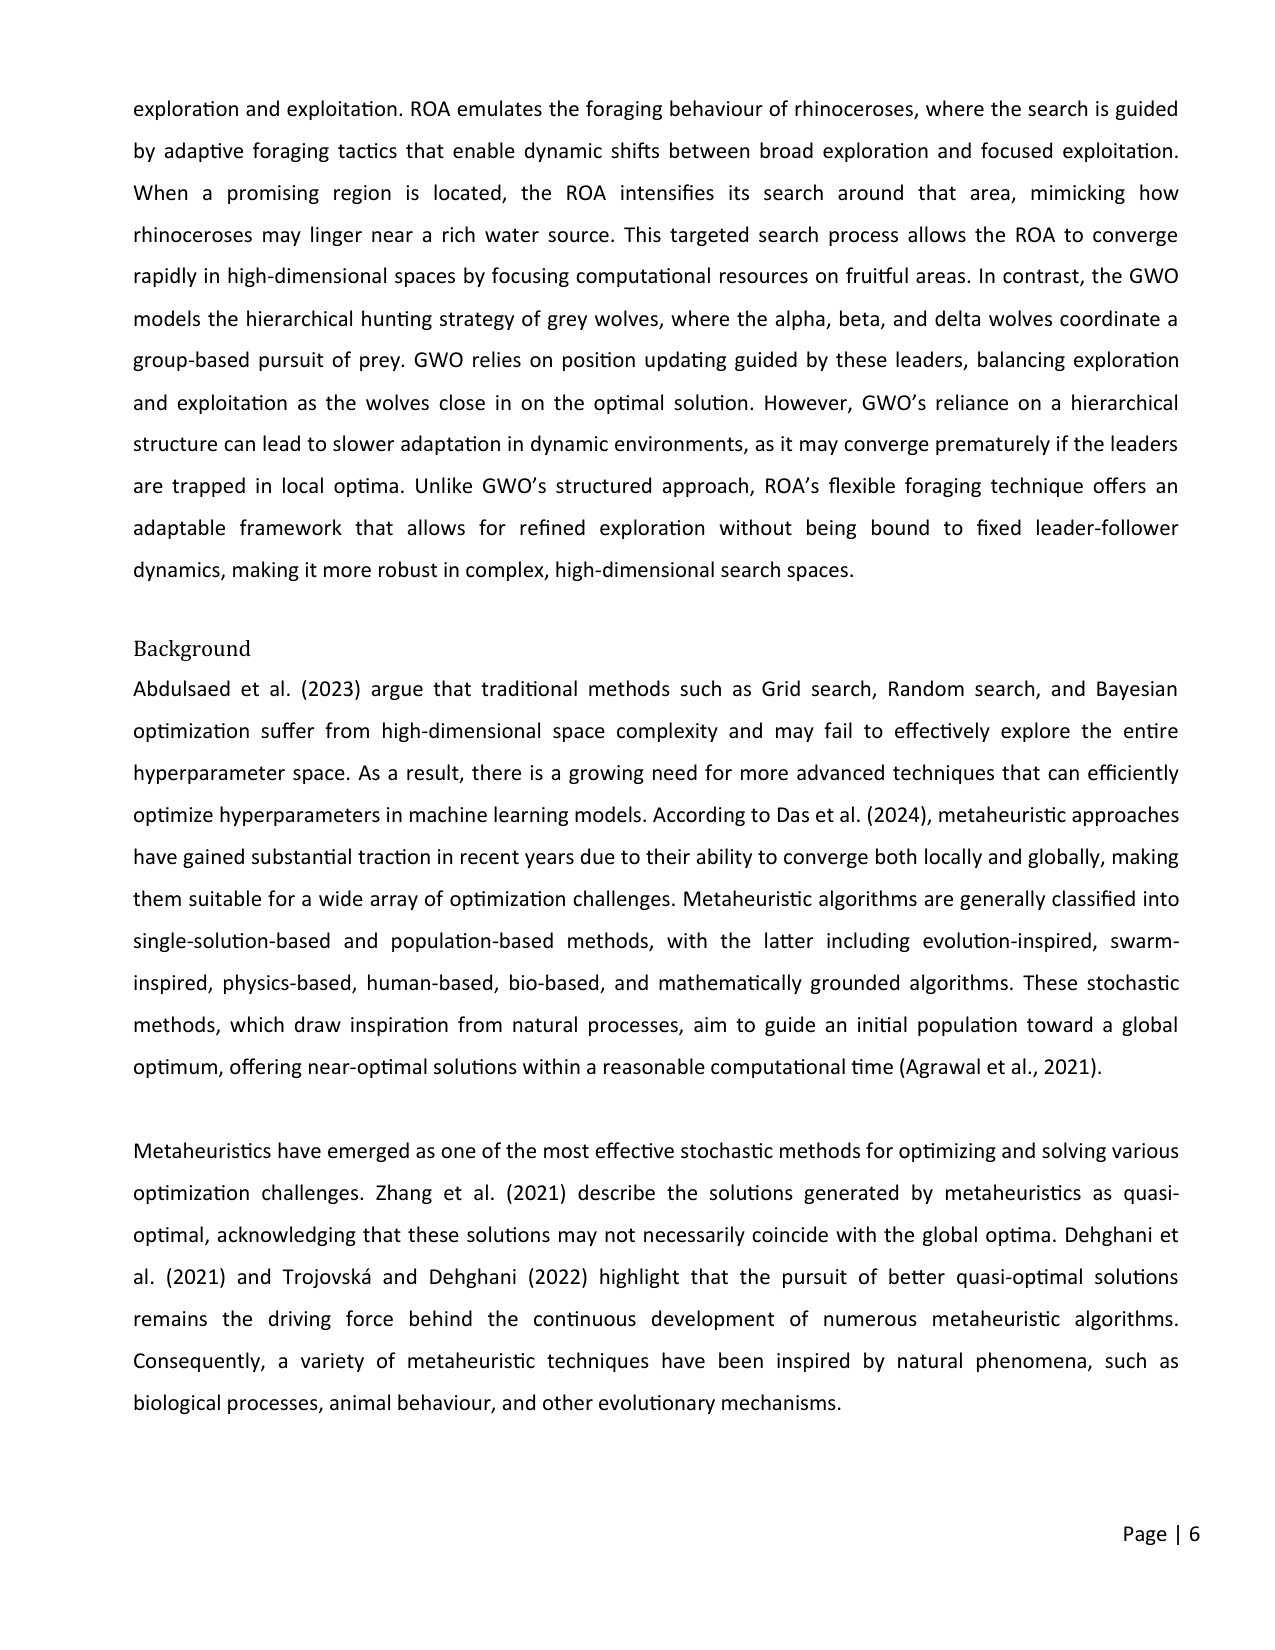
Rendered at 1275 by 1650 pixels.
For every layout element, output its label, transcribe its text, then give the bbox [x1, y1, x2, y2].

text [133, 94, 1181, 583]
text Abdulsaed et al. (2023) argue that traditional methods such as Grid search, Random search, and Bayesian optimization suffer from high-dimensional space complexity and may fail to effectively explore the entire hyperparameter space. As a result, there is a growing need for more advanced techniques that can efficiently optimize hyperparameters in machine learning models. According to Das et al. (2024), metaheuristic approaches have gained substantial traction in recent years due to their ability to converge both locally and globally, making them suitable for a wide array of optimization challenges. Metaheuristic algorithms are generally classified into single-solution-based and population-based methods, with the latter including evolution-inspired, swarm-inspired, physics-based, human-based, bio-based, and mathematically grounded algorithms. These stochastic methods, which draw inspiration from natural processes, aim to guide an initial population toward a global optimum, offering near-optimal solutions within a reasonable computational time (Agrawal et al., 2021). [133, 674, 1181, 1080]
subtitle Background [133, 635, 1200, 662]
text Metaheuristics have emerged as one of the most effective stochastic methods for optimizing and solving various optimization challenges. Zhang et al. (2021) describe the solutions generated by metaheuristics as quasi-optimal, acknowledging that these solutions may not necessarily coincide with the global optima. Dehghani et al. (2021) and Trojovská and Dehghani (2022) highlight that the pursuit of better quasi-optimal solutions remains the driving force behind the continuous development of numerous metaheuristic algorithms. Consequently, a variety of metaheuristic techniques have been inspired by natural phenomena, such as biological processes, animal behaviour, and other evolutionary mechanisms. [133, 1136, 1181, 1416]
